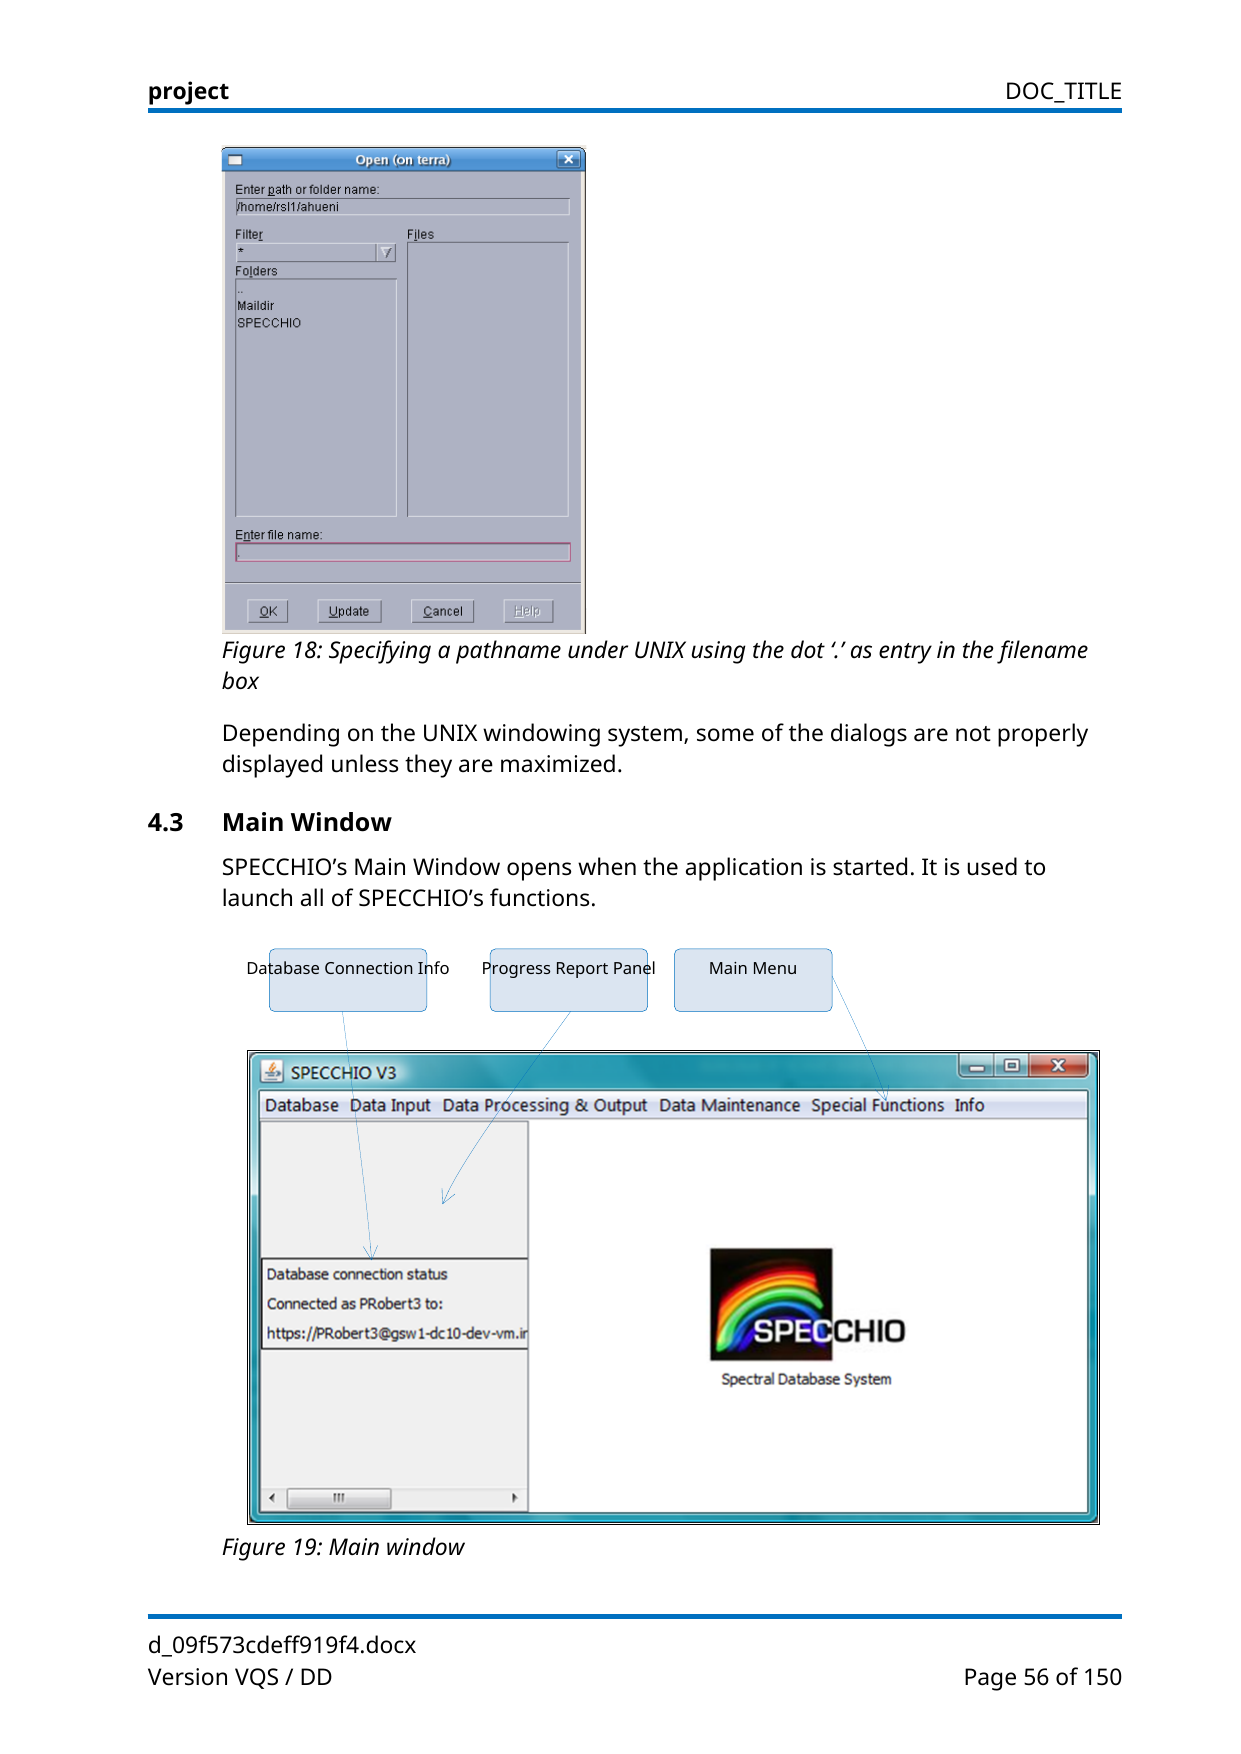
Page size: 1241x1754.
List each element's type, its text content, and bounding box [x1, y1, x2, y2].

text SPECCHIO’s Main Window opens when the application is started. It is used to launch all of SPECCHIO’s functions. [222, 851, 1122, 913]
text Figure 18: Specifying a pathname under UNIX using the dot ‘.’ as entry in the filename box [222, 633, 1122, 696]
subtitle Main Window [148, 804, 1122, 838]
picture [221, 145, 587, 634]
text Figure 19: Main window [222, 1531, 1122, 1562]
text Depending on the UNIX windowing system, some of the dialogs are not properly displayed unless they are maximized. [222, 717, 1122, 779]
picture [248, 1051, 1099, 1524]
